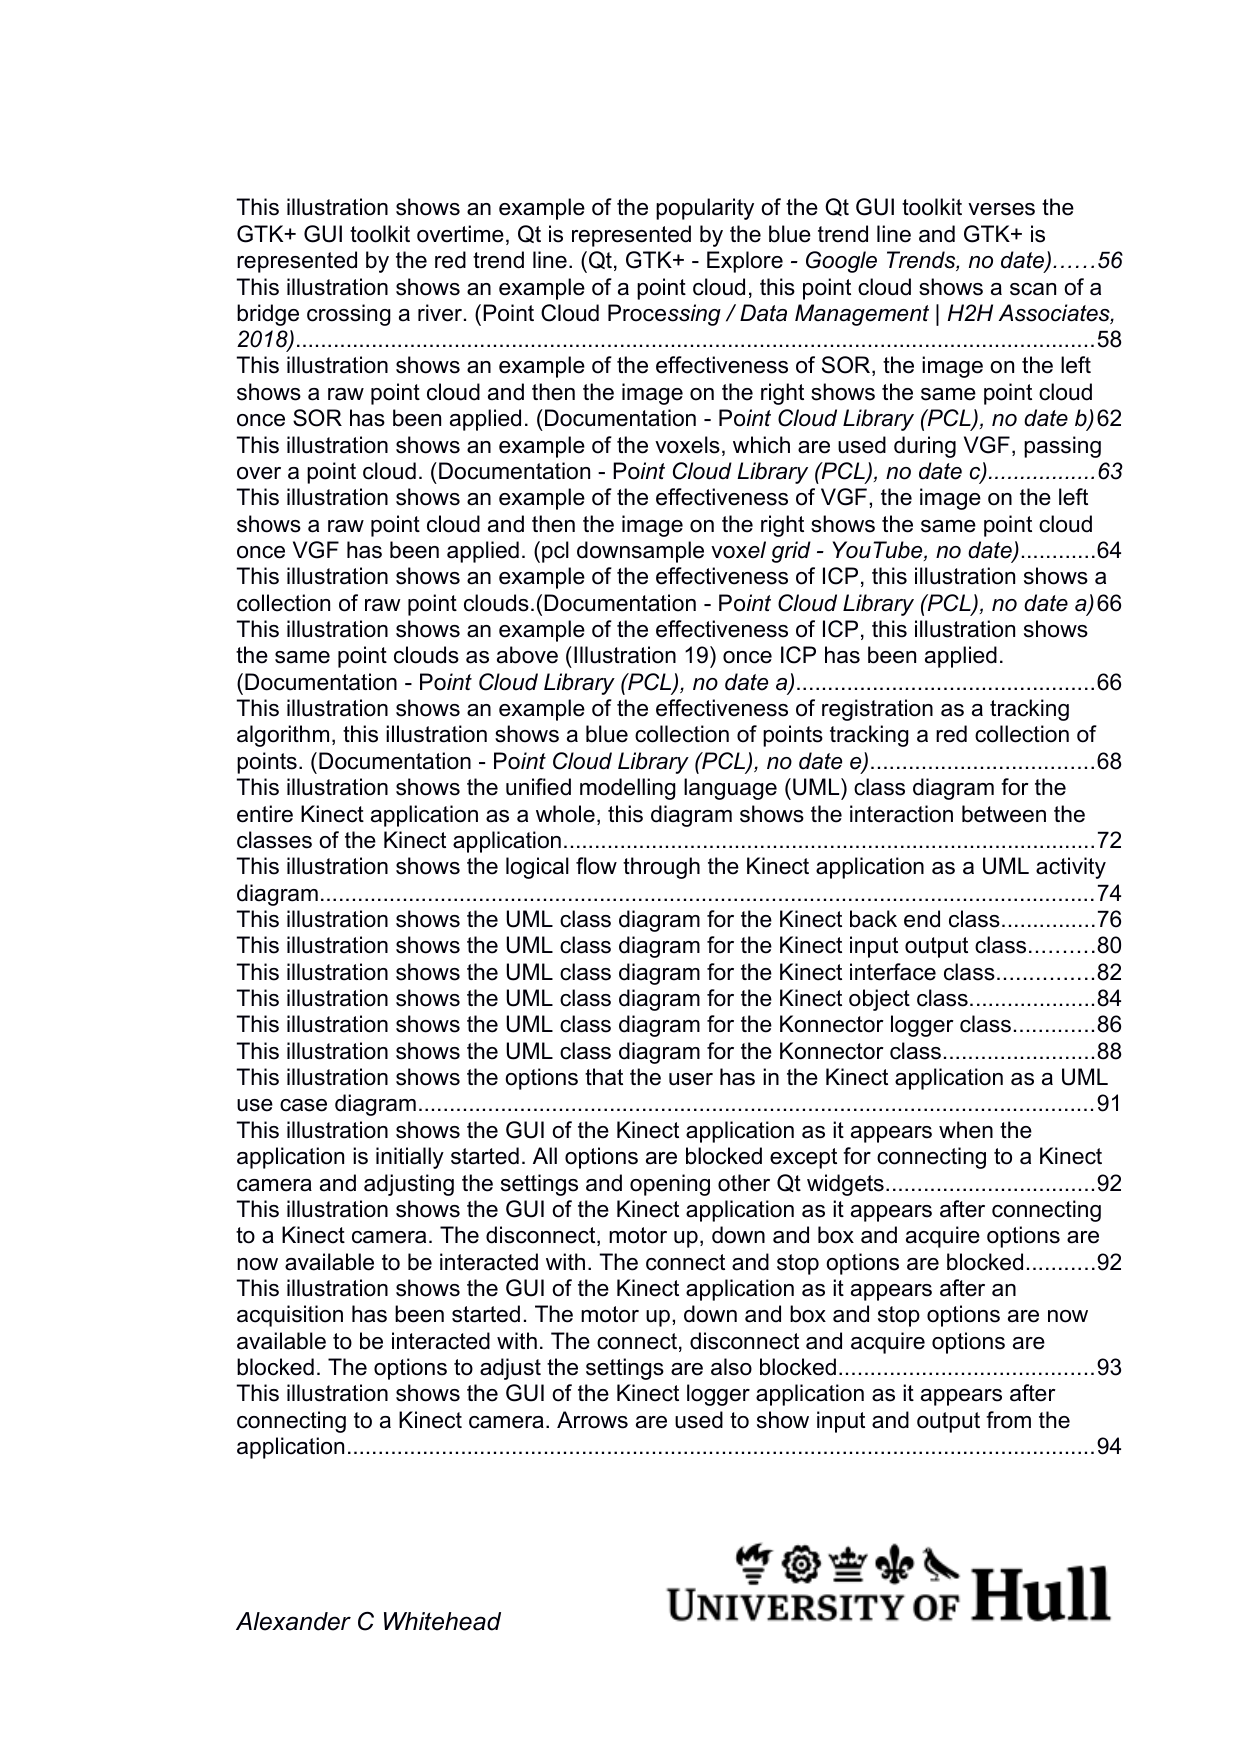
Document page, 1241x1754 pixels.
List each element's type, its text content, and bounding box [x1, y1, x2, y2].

text This illustration shows an example of the voxels, which are used during VGF, passing over a point cloud. (Documentation - Point Cloud Library (PCL), no date c)⁠ 63 [236, 432, 1122, 484]
text This illustration shows the UML class diagram for the Konnector logger class. 86 [236, 1011, 1122, 1038]
text This illustration shows the GUI of the Kinect logger application as it appears after connecting to a Kinect camera. Arrows are used to show input and output from the application. 94 [236, 1380, 1122, 1459]
text This illustration shows the logical flow through the Kinect application as a UML activity diagram. 74 [236, 853, 1122, 906]
text This illustration shows the UML class diagram for the Kinect input output class. 80 [236, 932, 1122, 959]
text This illustration shows the UML class diagram for the Kinect object class. 84 [236, 985, 1122, 1011]
text This illustration shows an example of the effectiveness of registration as a tracking algorithm, this illustration shows a blue collection of points tracking a red collection of points. (Documentation - Point Cloud Library (PCL), no date e)⁠ 68 [236, 695, 1122, 774]
text This illustration shows the UML class diagram for the Konnector class. 88 [236, 1038, 1122, 1064]
text This illustration shows the UML class diagram for the Kinect interface class. 82 [236, 959, 1122, 985]
text This illustration shows the GUI of the Kinect application as it appears when the application is initially started. All options are blocked except for connecting to a Kinect camera and adjusting the settings and opening other Qt widgets. 92 [236, 1117, 1122, 1196]
text This illustration shows an example of the effectiveness of ICP, this illustration shows a collection of raw point clouds.(Documentation - Point Cloud Library (PCL), no date a)⁠ 66 [236, 563, 1122, 616]
text This illustration shows the GUI of the Kinect application as it appears after an acquisition has been started. The motor up, down and box and stop options are now available to be interacted with. The connect, disconnect and acquire options are blocked. The options to adjust the settings are also blocked. 93 [236, 1275, 1122, 1380]
text This illustration shows an example of a point cloud, this point cloud shows a scan of a bridge crossing a river. (Point Cloud Processing / Data Management | H2H Associates, 2018)⁠ 58 [236, 273, 1122, 352]
text This illustration shows the GUI of the Kinect application as it appears after connecting to a Kinect camera. The disconnect, motor up, down and box and acquire options are now available to be interacted with. The connect and stop options are blocked. 92 [236, 1196, 1122, 1275]
text This illustration shows the options that the user has in the Kinect application as a UML use case diagram. 91 [236, 1064, 1122, 1117]
picture [660, 1533, 1120, 1631]
text This illustration shows the UML class diagram for the Kinect back end class. 76 [236, 906, 1122, 932]
text This illustration shows an example of the effectiveness of VGF, the image on the left shows a raw point cloud and then the image on the right shows the same point cloud once VGF has been applied. (pcl downsample voxel grid - YouTube, no date)⁠ 64 [236, 484, 1122, 563]
text This illustration shows the unified modelling language (UML) class diagram for the entire Kinect application as a whole, this diagram shows the interaction between the classes of the Kinect application. 72 [236, 774, 1122, 853]
text This illustration shows an example of the popularity of the Qt GUI toolkit verses the GTK+ GUI toolkit overtime, Qt is represented by the blue trend line and GTK+ is represented by the red trend line. (Qt, GTK+ - Explore - Google Trends, no date)⁠ 56 [236, 194, 1122, 273]
text This illustration shows an example of the effectiveness of ICP, this illustration shows the same point clouds as above (Illustration 19) once ICP has been applied. (Documentation - Point Cloud Library (PCL), no date a) 66 [236, 616, 1122, 695]
text This illustration shows an example of the effectiveness of SOR, the image on the left shows a raw point cloud and then the image on the right shows the same point cloud once SOR has been applied. (Documentation - Point Cloud Library (PCL), no date b)⁠ 62 [236, 352, 1122, 432]
